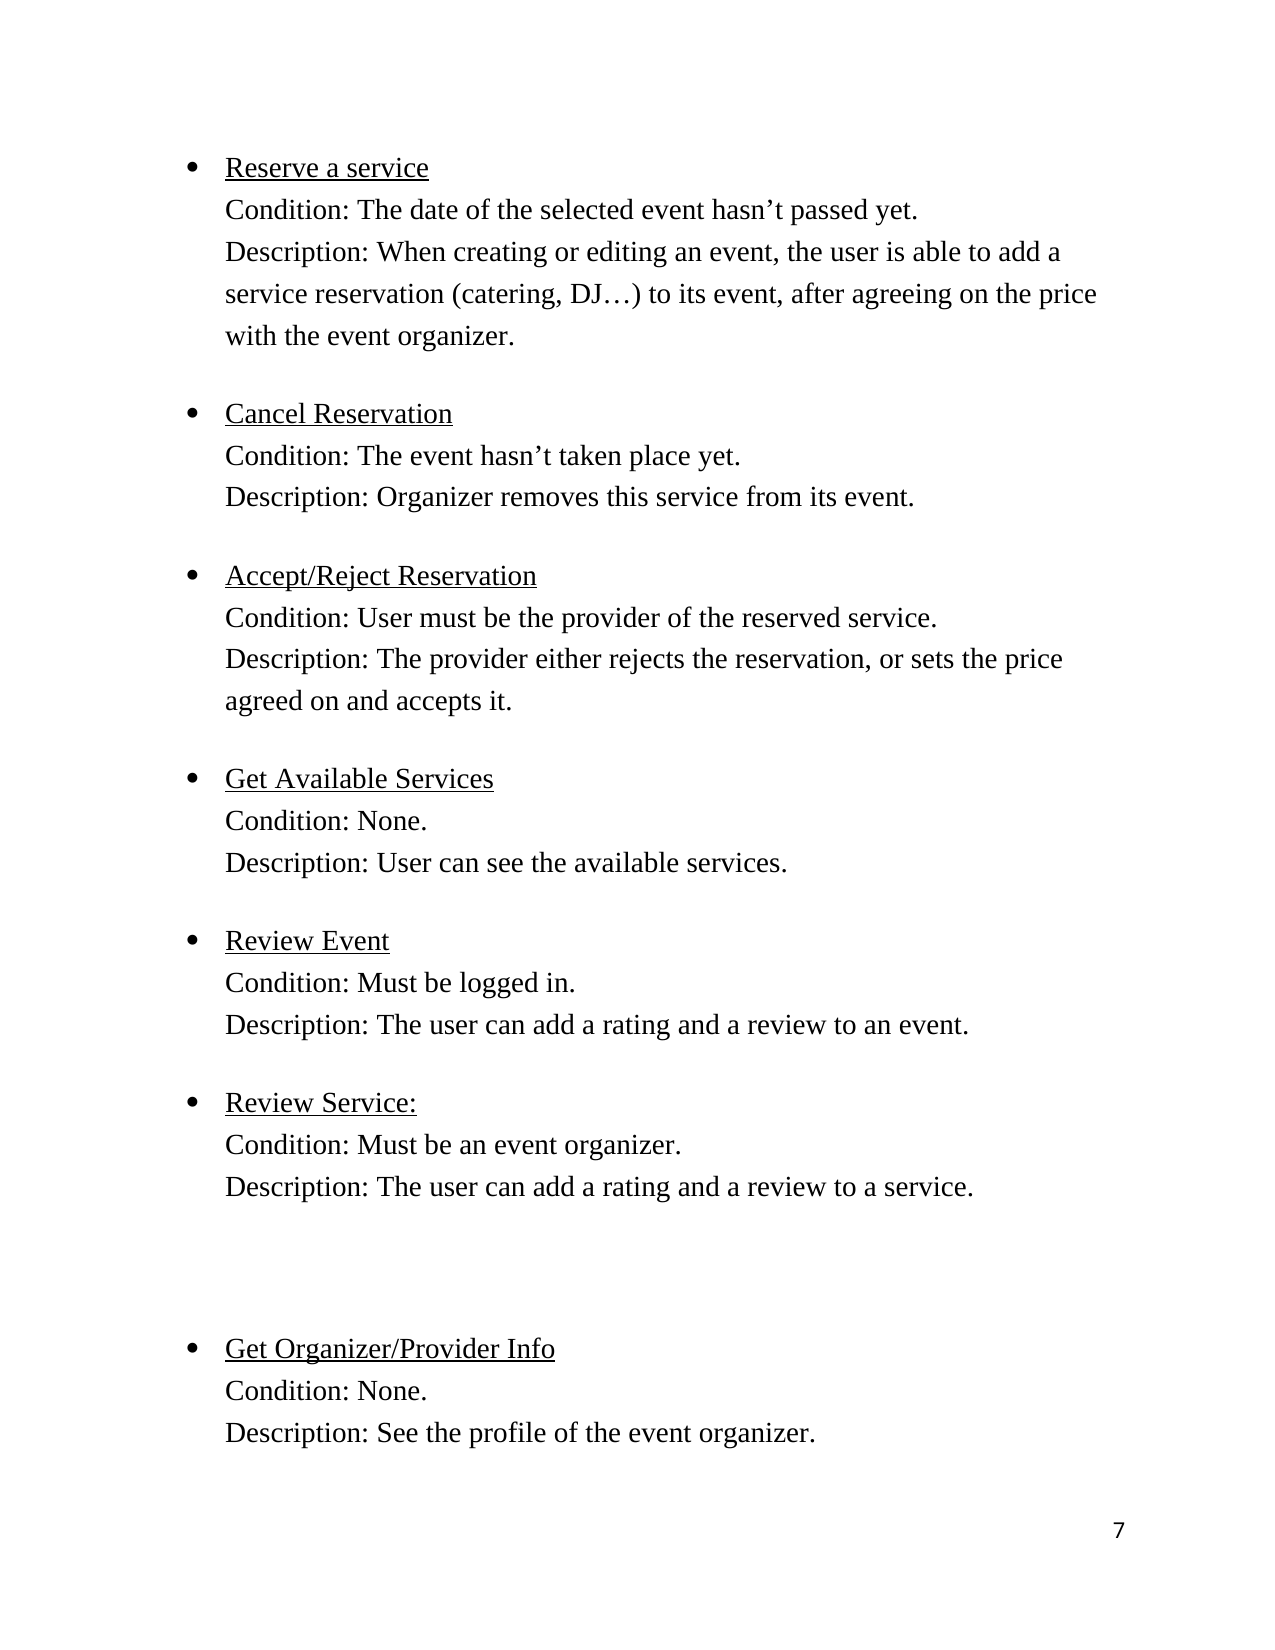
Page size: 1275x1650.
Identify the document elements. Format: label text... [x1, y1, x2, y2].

list Review Event Condition: Must be logged in. Description: The user can add a rating and a review to an event. [187, 923, 1125, 1078]
list Review Service: Condition: Must be an event organizer. Description: The user can add a rating and a review to a service. [187, 1086, 1125, 1324]
list Get Organizer/Provider Info Condition: None. Description: See the profile of the event organizer. [187, 1331, 1125, 1486]
list Get Available Services Condition: None. Description: User can see the available services. [187, 762, 1125, 916]
list Accept/Reject Reservation Condition: User must be the provider of the reserved service. Description: The provider either rejects the reservation, or sets the price agreed on and accepts it. [187, 558, 1125, 754]
list Reserve a service Condition: The date of the selected event hasn’t passed yet. Description: When creating or editing an event, the user is able to add a service reservation (catering, DJ…) to its event, after agreeing on the price with the event organizer. [187, 150, 1125, 388]
list Cancel Reservation Condition: The event hasn’t taken place yet. Description: Organizer removes this service from its event. [187, 396, 1125, 550]
